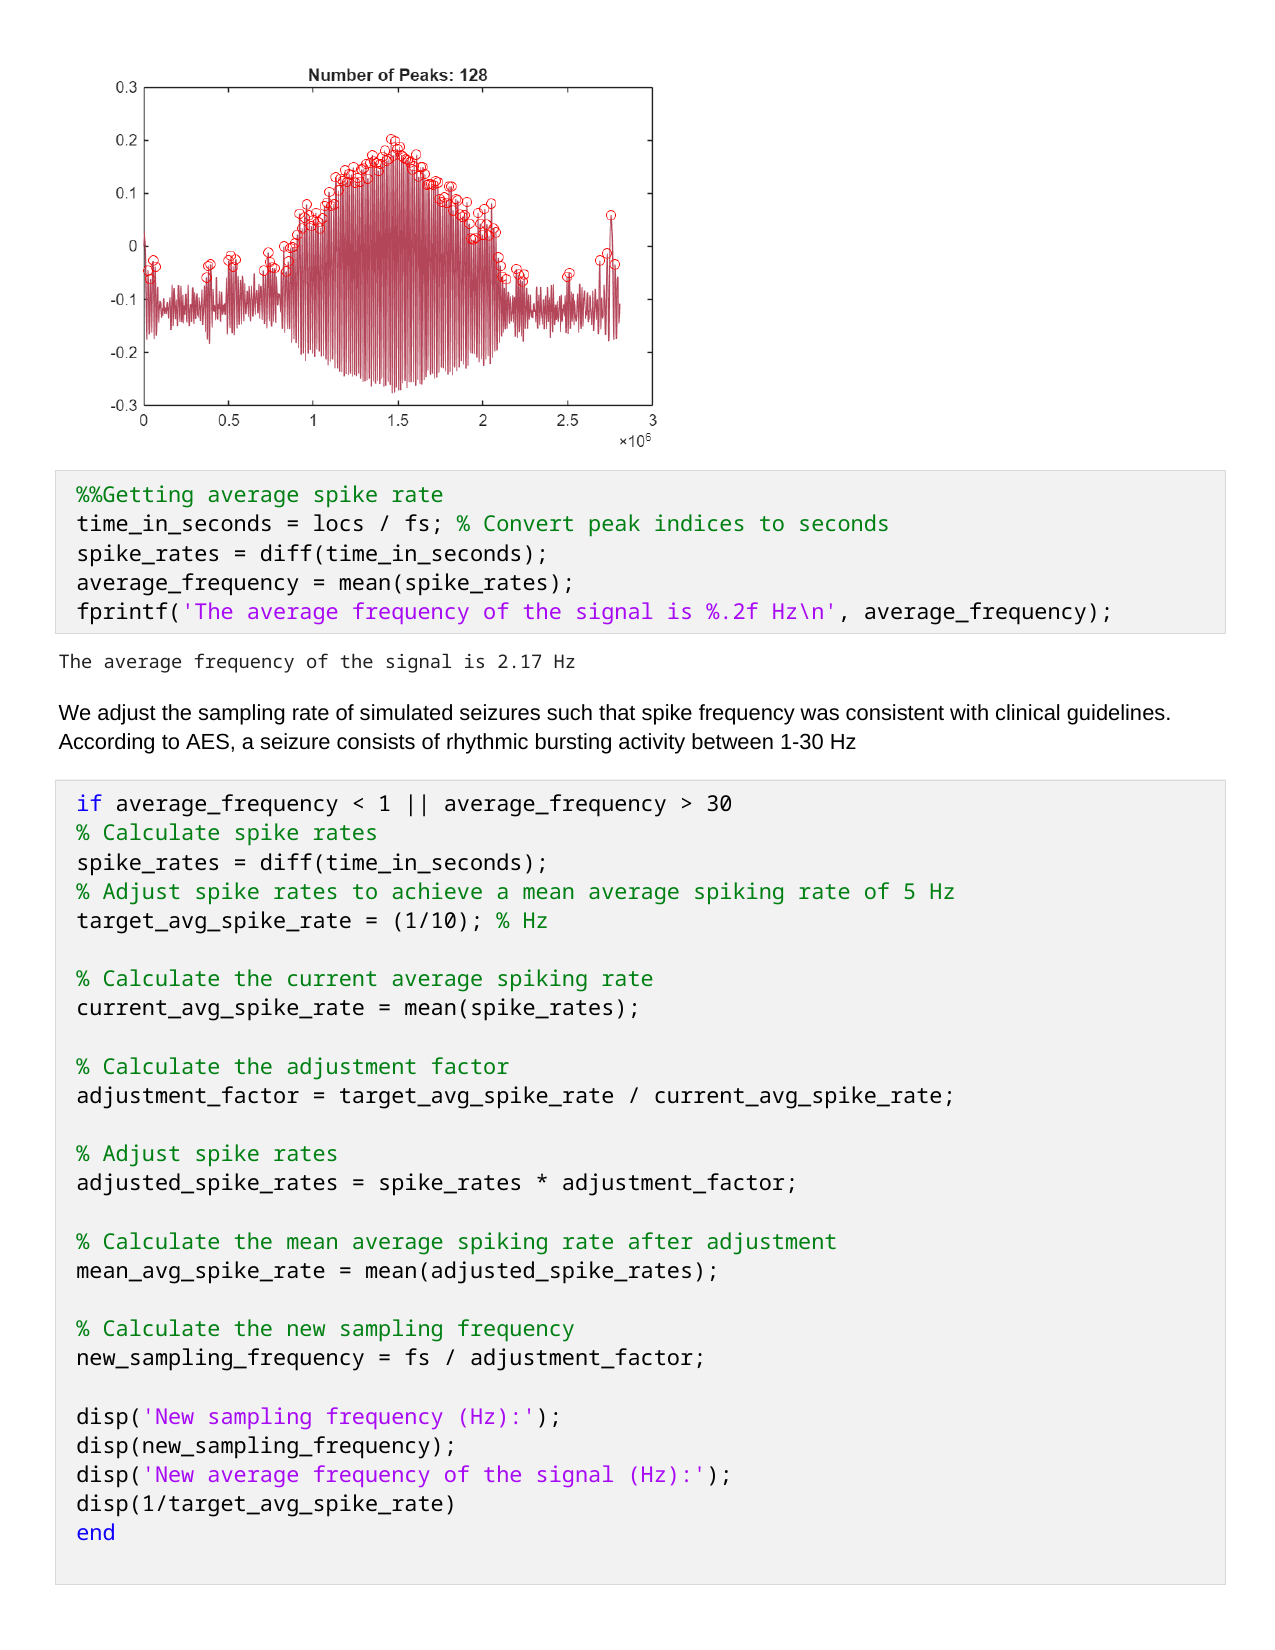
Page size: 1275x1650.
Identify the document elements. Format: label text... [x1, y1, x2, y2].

text % Calculate spike rates [56, 809, 1225, 838]
text % Calculate the adjustment factor [56, 1042, 1225, 1071]
text spike_rates = diff(time_in_seconds); [56, 838, 1225, 867]
text new_sampling_frequency = fs / adjustment_factor; [56, 1334, 1225, 1363]
text disp('New sampling frequency (Hz):'); [56, 1392, 1225, 1421]
text adjustment_factor = target_avg_spike_rate / current_avg_spike_rate; [56, 1071, 1225, 1100]
text average_frequency = mean(spike_rates); [56, 558, 1225, 587]
text The average frequency of the signal is 2.17 Hz [58, 648, 1217, 674]
text disp(1/target_avg_spike_rate) [56, 1479, 1225, 1509]
text % Calculate the new sampling frequency [56, 1304, 1225, 1334]
text %%Getting average spike rate [56, 471, 1225, 499]
text % Adjust spike rates [56, 1129, 1225, 1159]
picture [58, 58, 715, 452]
text spike_rates = diff(time_in_seconds); [56, 529, 1225, 558]
text if average_frequency < 1 || average_frequency > 30 [56, 781, 1225, 809]
text adjusted_spike_rates = spike_rates * adjustment_factor; [56, 1159, 1225, 1188]
text disp('New average frequency of the signal (Hz):'); [56, 1450, 1225, 1479]
text end [56, 1509, 1225, 1538]
text % Adjust spike rates to achieve a mean average spiking rate of 5 Hz [56, 867, 1225, 896]
text We adjust the sampling rate of simulated seizures such that spike frequency was consistent with clinical guidelines. According to AES, a seizure consists of rhythmic bursting activity between 1-30 Hz [58, 700, 1217, 754]
text current_avg_spike_rate = mean(spike_rates); [56, 984, 1225, 1013]
text time_in_seconds = locs / fs; % Convert peak indices to seconds [56, 499, 1225, 529]
text % Calculate the mean average spiking rate after adjustment [56, 1217, 1225, 1246]
text disp(new_sampling_frequency); [56, 1421, 1225, 1450]
text mean_avg_spike_rate = mean(adjusted_spike_rates); [56, 1246, 1225, 1275]
text target_avg_spike_rate = (1/10); % Hz [56, 896, 1225, 925]
text % Calculate the current average spiking rate [56, 954, 1225, 984]
text fprintf('The average frequency of the signal is %.2f Hz\n', average_frequency); [56, 587, 1225, 633]
